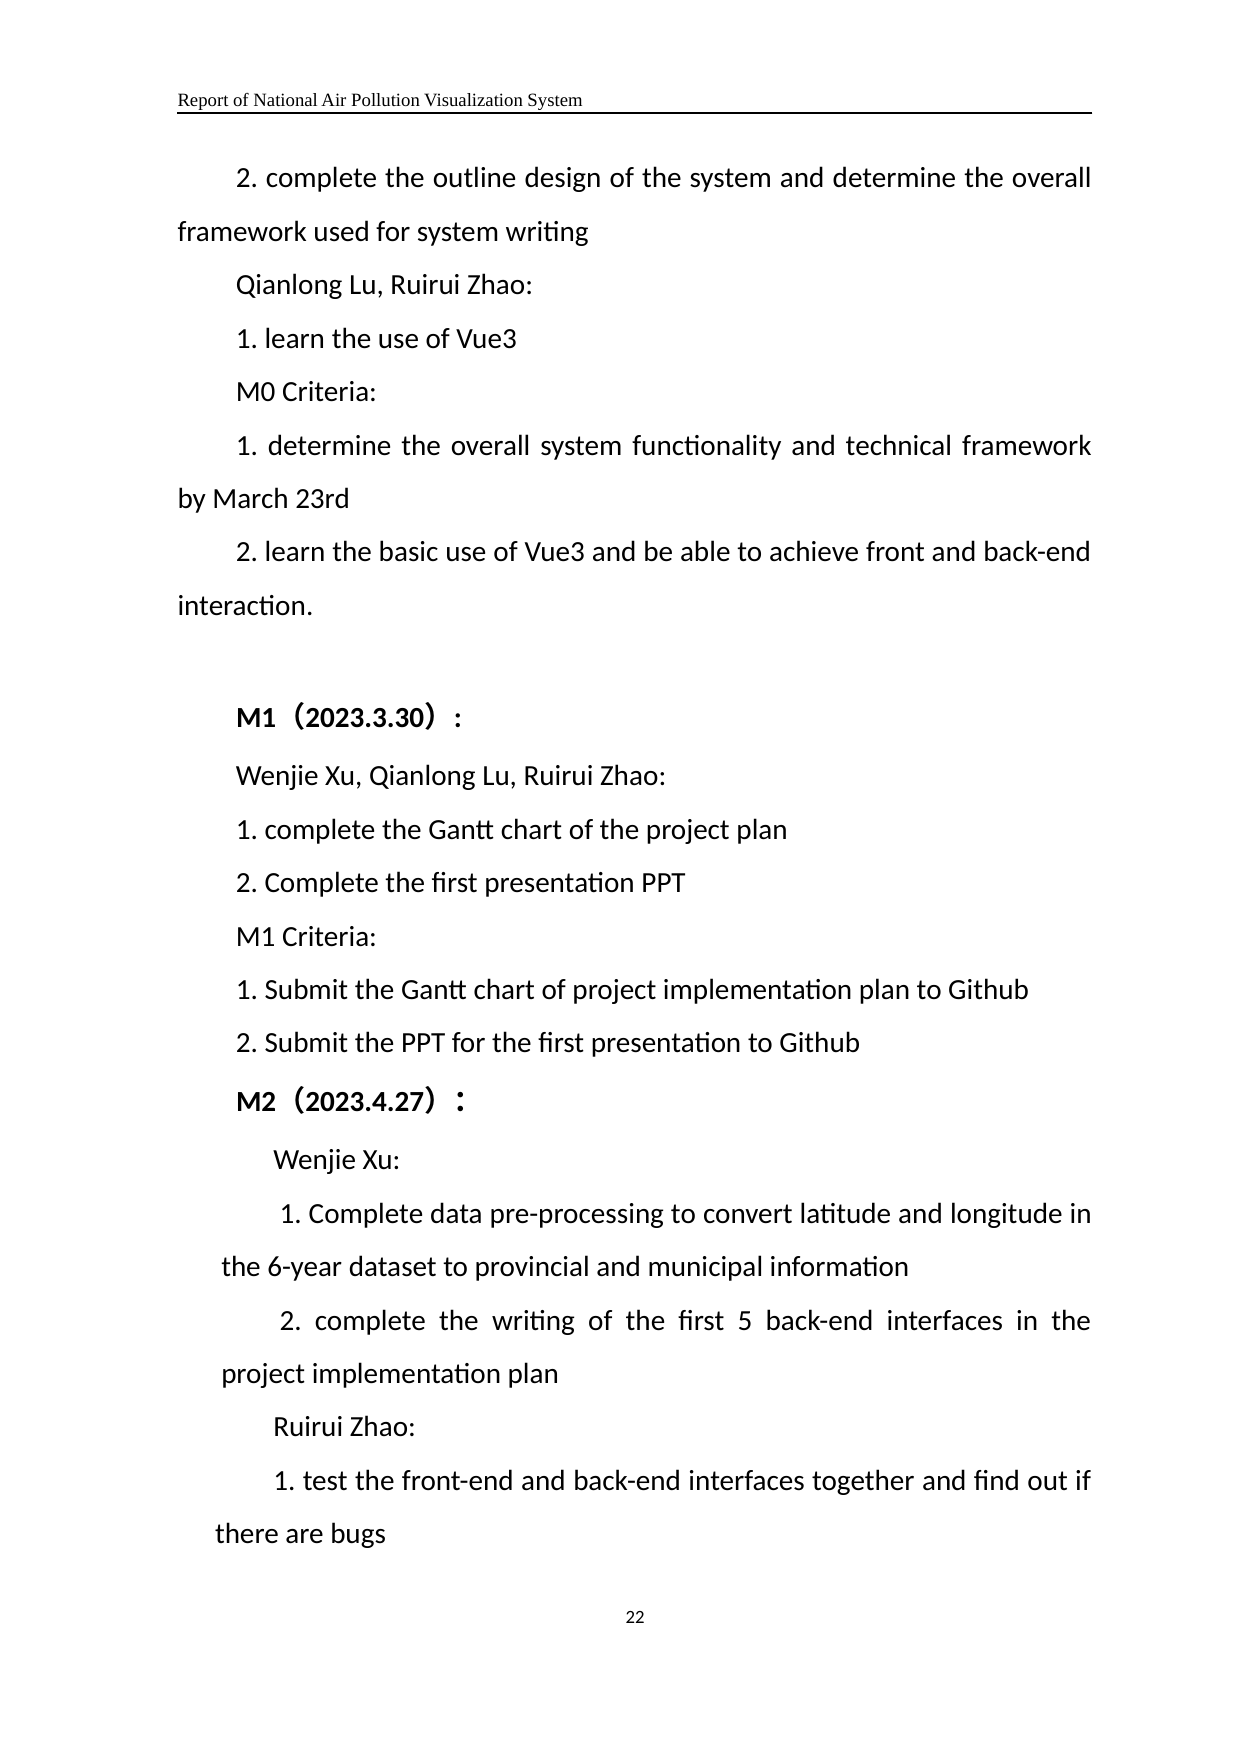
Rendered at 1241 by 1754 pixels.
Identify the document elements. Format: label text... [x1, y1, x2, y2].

text M1 Criteria: [177, 918, 1092, 953]
text 2. complete the outline design of the system and determine the overall framework used for system writing [177, 159, 1092, 248]
text M2（2023.4.27）： [177, 1078, 1092, 1120]
text Qianlong Lu, Ruirui Zhao: [177, 266, 1092, 302]
text Ruirui Zhao: [215, 1408, 1092, 1444]
text 2. complete the writing of the first 5 back-end interfaces in the project implementation plan [221, 1302, 1092, 1391]
text 2. Submit the PPT for the first presentation to Github [177, 1024, 1092, 1060]
text Wenjie Xu, Qianlong Lu, Ruirui Zhao: [177, 757, 1092, 793]
text 1. test the front-end and back-end interfaces together and find out if there are bugs [215, 1462, 1092, 1551]
text 2. learn the basic use of Vue3 and be able to achieve front and back-end interaction. [177, 533, 1092, 623]
text 2. Complete the first presentation PPT [177, 864, 1092, 900]
text Wenjie Xu: [215, 1141, 1092, 1177]
text M0 Criteria: [177, 373, 1092, 409]
text 1. complete the Gantt chart of the project plan [177, 811, 1092, 846]
text 1. Complete data pre-processing to convert latitude and longitude in the 6-year dataset to provincial and municipal information [221, 1195, 1092, 1284]
text M1（2023.3.30）: [177, 694, 1092, 736]
text 1. determine the overall system functionality and technical framework by March 23rd [177, 427, 1092, 516]
text 1. Submit the Gantt chart of project implementation plan to Github [177, 971, 1092, 1007]
text 1. learn the use of Vue3 [177, 320, 1092, 355]
